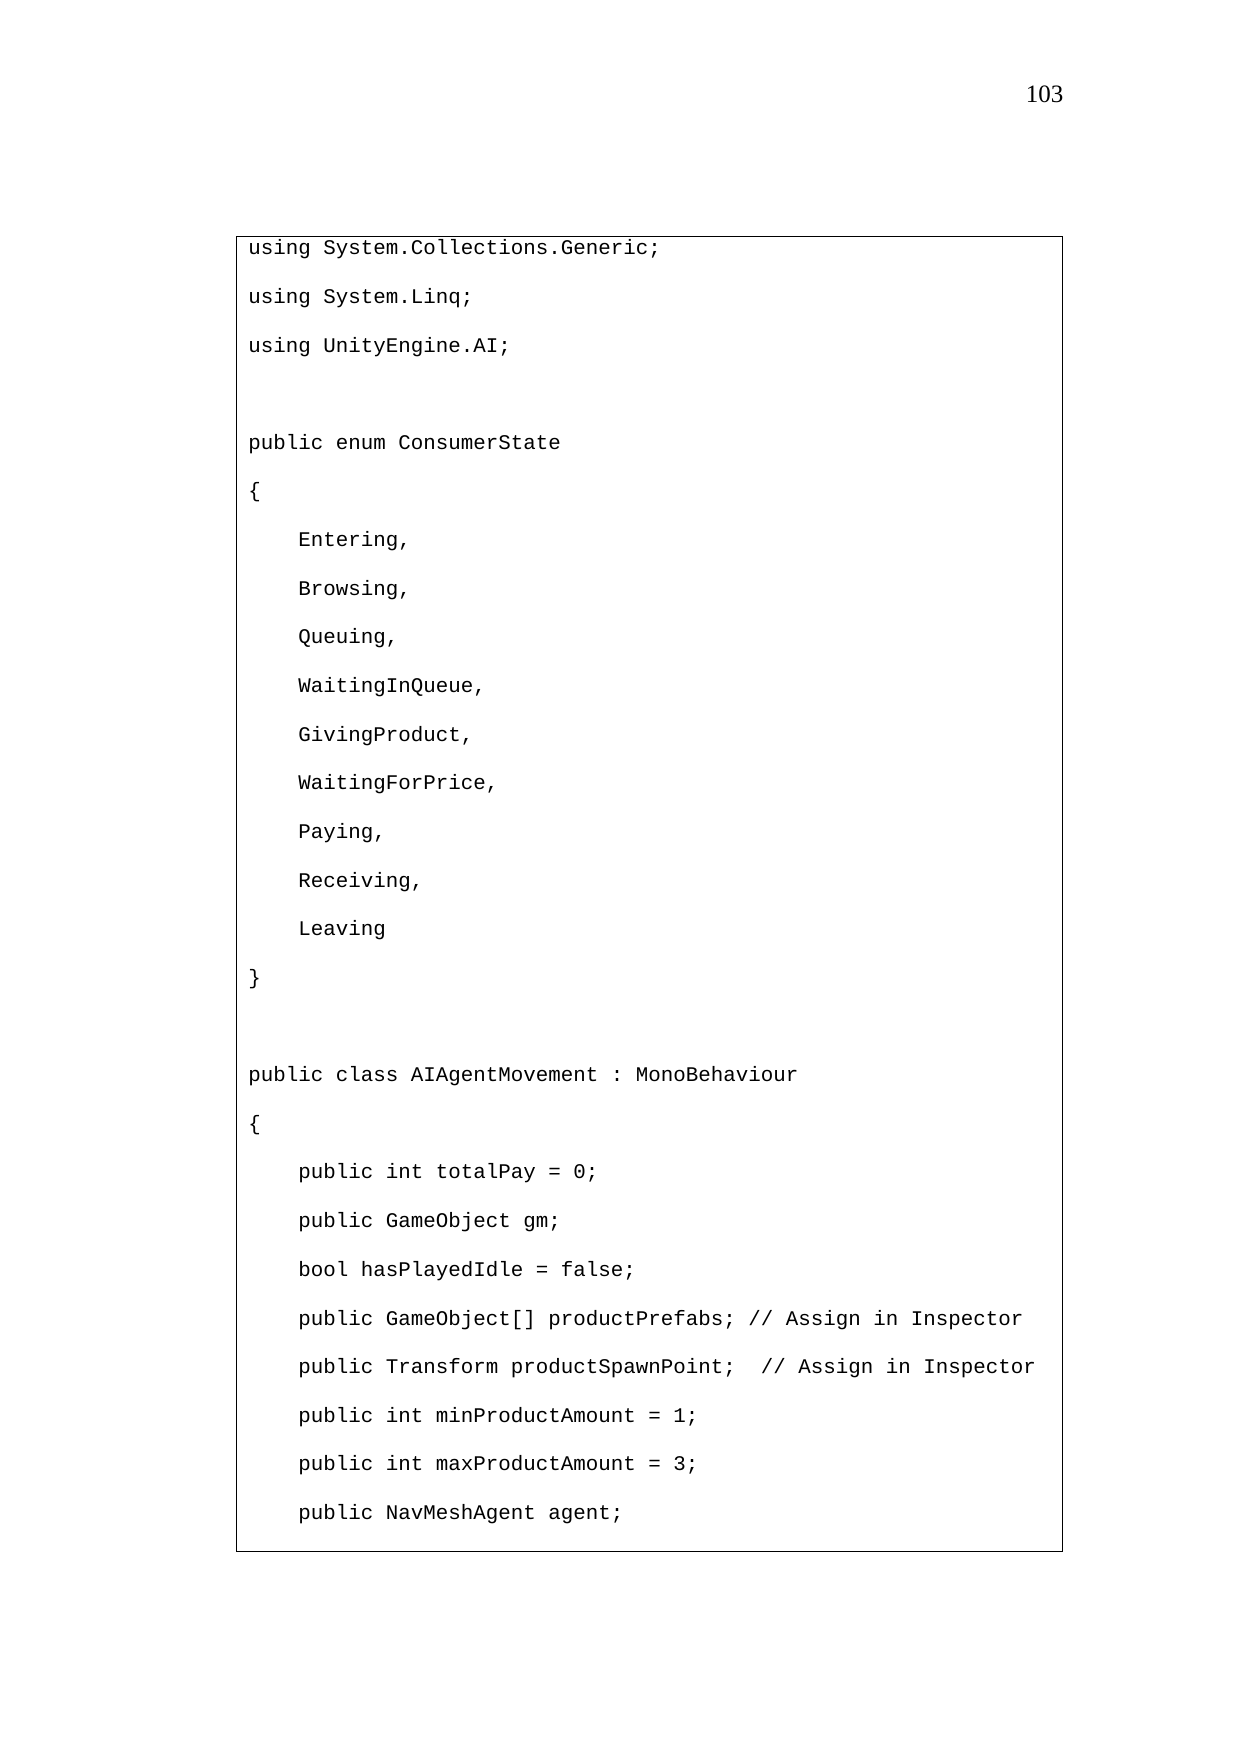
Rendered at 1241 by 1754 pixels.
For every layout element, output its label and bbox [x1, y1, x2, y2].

table_header [237, 237, 1062, 1551]
